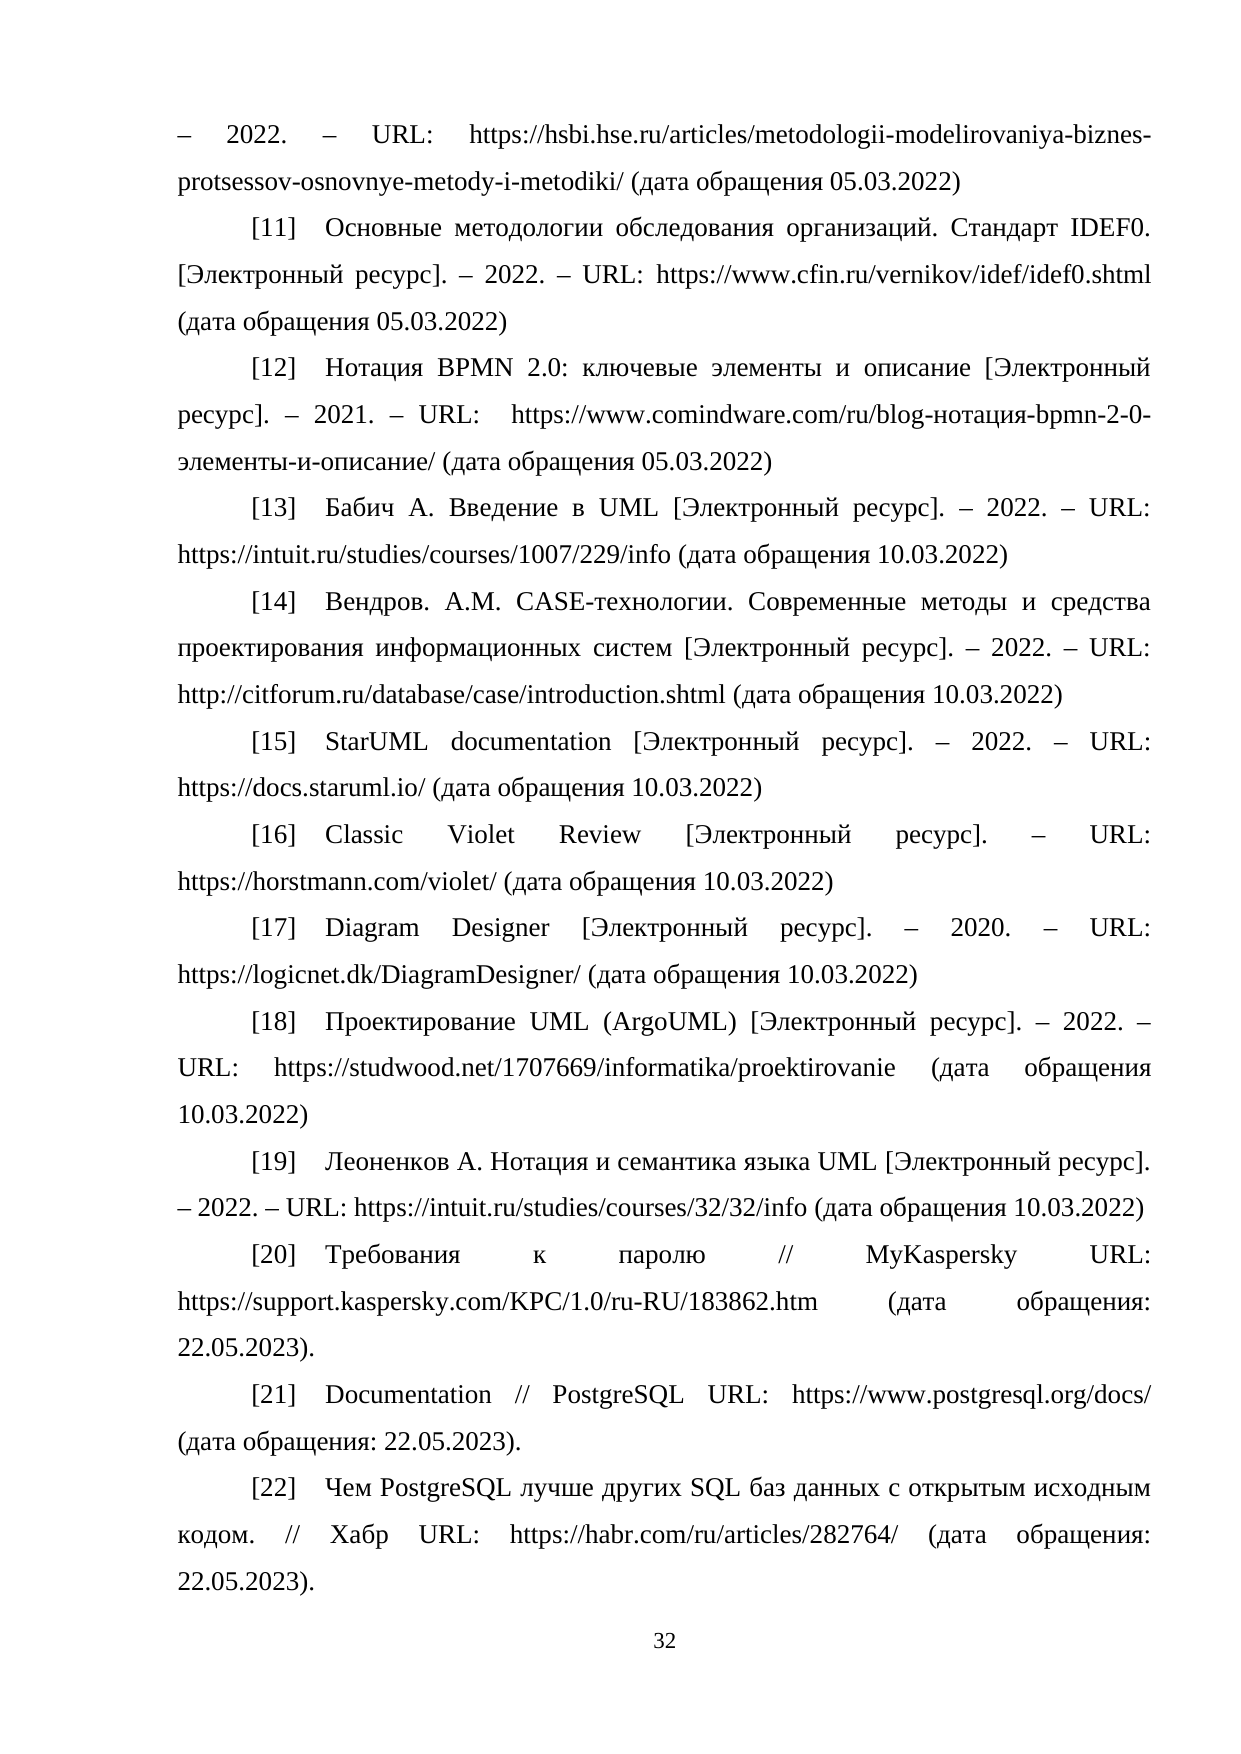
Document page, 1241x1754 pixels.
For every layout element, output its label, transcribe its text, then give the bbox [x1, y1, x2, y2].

list Леоненков А. Нотация и семантика языка UML [Электронный ресурс]. – 2022. – URL: https://intuit.ru/studies/courses/32/32/info (дата обращения 10.03.2022) [177, 1145, 1152, 1223]
list Проектирование UML (ArgoUML) [Электронный ресурс]. – 2022. – URL: https://studwood.net/1707669/informatika/proektirovanie (дата обращения 10.03.2022) [177, 1005, 1152, 1129]
list StarUML documentation [Электронный ресурс]. – 2022. – URL: https://docs.staruml.io/ (дата обращения 10.03.2022) [177, 725, 1152, 803]
list Основные методологии обследования организаций. Стандарт IDEF0. [Электронный ресурс]. – 2022. – URL: https://www.cfin.ru/vernikov/idef/idef0.shtml (дата обращения 05.03.2022) [177, 211, 1152, 336]
list Требования к паролю // MyKaspersky URL: https://support.kaspersky.com/KPC/1.0/ru-RU/183862.htm (дата обращения: 22.05.2023). [177, 1238, 1152, 1363]
list Чем PostgreSQL лучше других SQL баз данных с открытым исходным кодом. // Хабр URL: https://habr.com/ru/articles/282764/ (дата обращения: 22.05.2023). [177, 1471, 1152, 1596]
list Diagram Designer [Электронный ресурс]. – 2020. – URL: https://logicnet.dk/DiagramDesigner/ (дата обращения 10.03.2022) [177, 911, 1152, 989]
list Classic Violet Review [Электронный ресурс]. – URL: https://horstmann.com/violet/ (дата обращения 10.03.2022) [177, 818, 1152, 896]
list Documentation // PostgreSQL URL: https://www.postgresql.org/docs/ (дата обращения: 22.05.2023). [177, 1378, 1152, 1456]
list Вендров. А.М. CASE-технологии. Современные методы и средства проектирования информационных систем [Электронный ресурс]. – 2022. – URL: http://citforum.ru/database/case/introduction.shtml (дата обращения 10.03.2022) [177, 585, 1152, 709]
list Бабич А. Введение в UML [Электронный ресурс]. – 2022. – URL: https://intuit.ru/studies/courses/1007/229/info (дата обращения 10.03.2022) [177, 491, 1152, 569]
list Нотация BPMN 2.0: ключевые элементы и описание [Электронный ресурс]. – 2021. – URL: https://www.comindware.com/ru/blog-нотация-bpmn-2-0-элементы-и-описание/ (дата обращения 05.03.2022) [177, 351, 1152, 476]
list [177, 118, 1152, 196]
